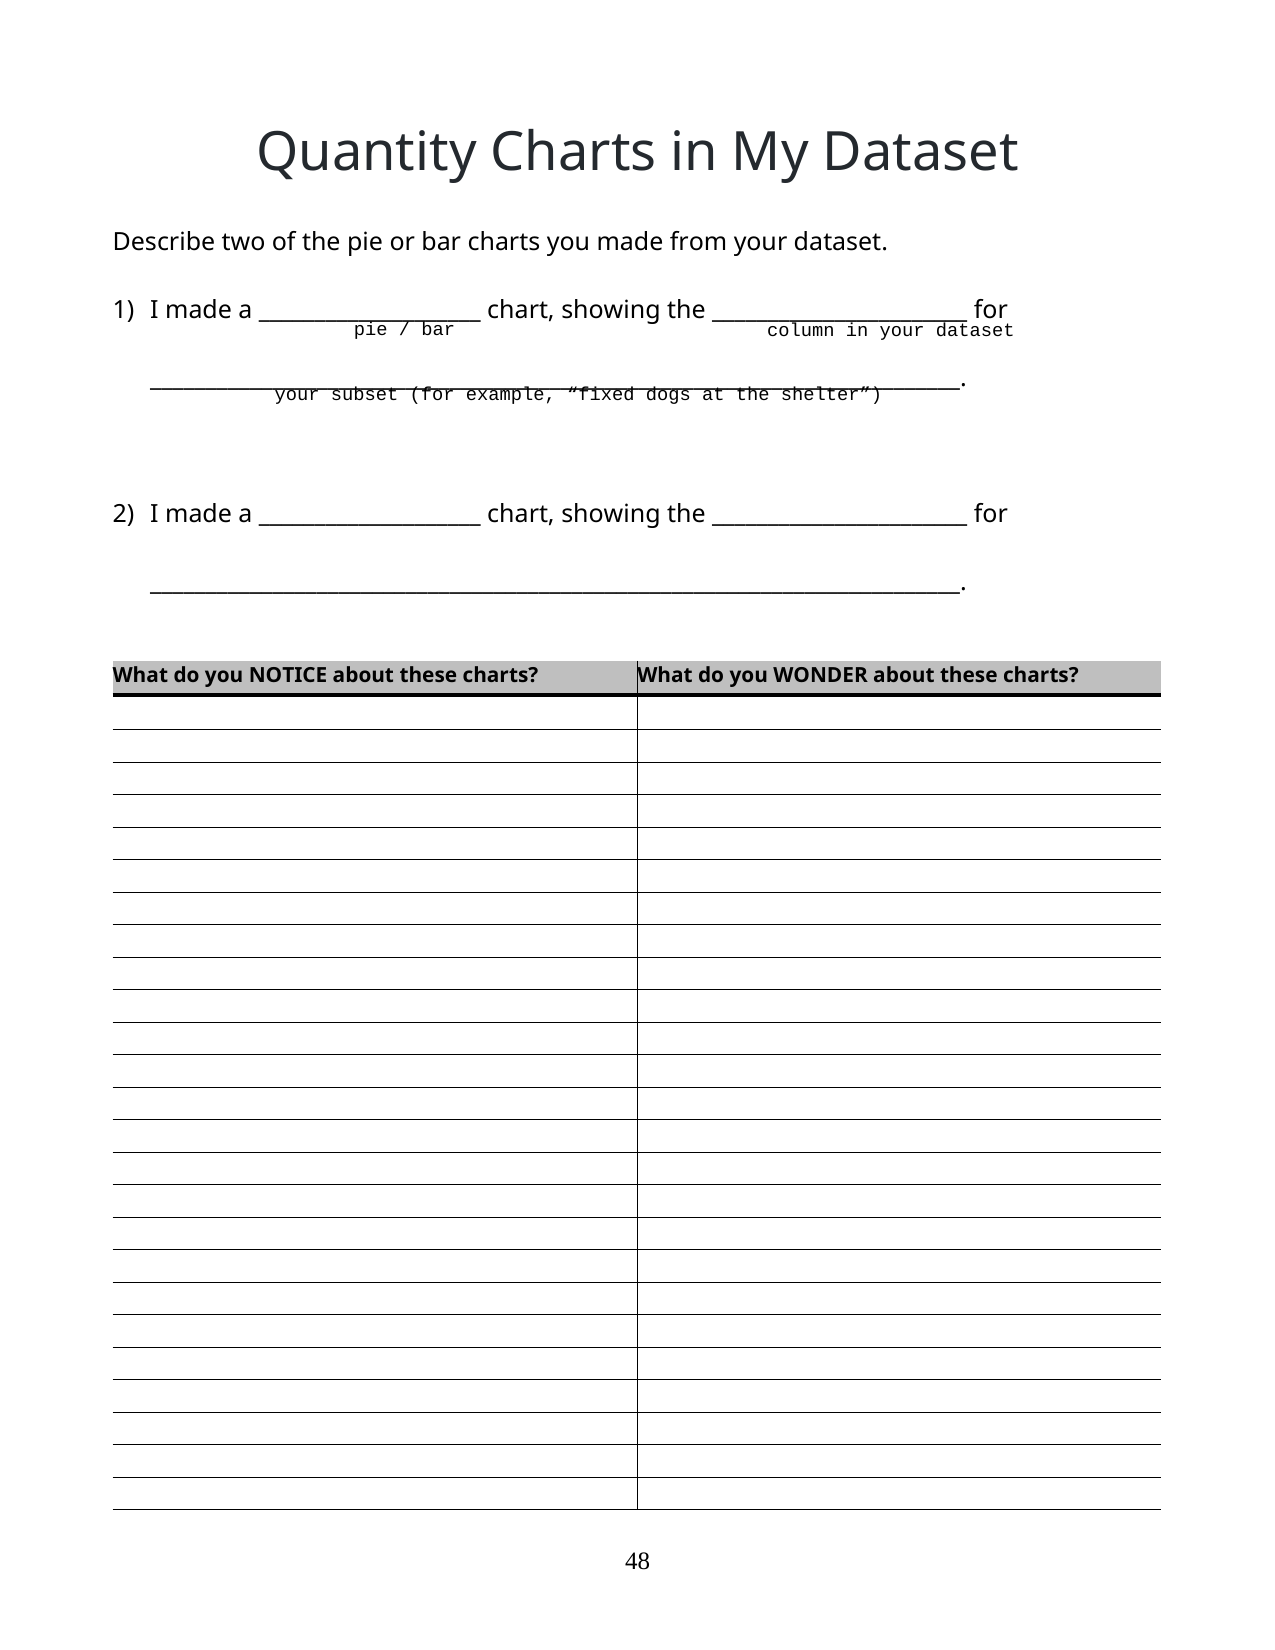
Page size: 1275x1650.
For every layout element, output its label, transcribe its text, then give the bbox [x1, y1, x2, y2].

table_cell [638, 1445, 1161, 1477]
list I made a ____________________ chart, showing the _______________________ for _________________________________________________________________________. [112, 291, 1162, 393]
table_cell [113, 1315, 637, 1347]
table_cell [113, 990, 637, 1022]
table_cell [638, 893, 1161, 924]
table_header What do you WONDER about these charts? [638, 661, 1161, 693]
table_cell [113, 1478, 637, 1509]
table_cell [638, 730, 1161, 762]
table_cell [113, 958, 637, 989]
table_cell [113, 1445, 637, 1477]
table_cell [113, 1250, 637, 1282]
table_cell [638, 1153, 1161, 1184]
table_cell [638, 1055, 1161, 1087]
table_cell [113, 1218, 637, 1249]
table_cell [113, 828, 637, 859]
table_cell [638, 1088, 1161, 1119]
table_cell [638, 1283, 1161, 1314]
table_cell [113, 860, 637, 892]
table_cell [638, 828, 1161, 859]
table_cell [113, 1120, 637, 1152]
table_cell [113, 1185, 637, 1217]
table_cell [638, 697, 1161, 729]
table_cell [113, 925, 637, 957]
table_cell [638, 1023, 1161, 1054]
table_cell [638, 1185, 1161, 1217]
table_cell [113, 1348, 637, 1379]
list I made a ____________________ chart, showing the _______________________ for _________________________________________________________________________. [112, 496, 1162, 598]
table_cell [638, 795, 1161, 827]
table_cell [113, 1088, 637, 1119]
table_cell [638, 1250, 1161, 1282]
table_cell [113, 795, 637, 827]
table_cell [113, 1413, 637, 1444]
table_cell [638, 1315, 1161, 1347]
table_cell [113, 893, 637, 924]
table_cell [638, 1218, 1161, 1249]
table_cell [638, 1380, 1161, 1412]
table_cell [638, 990, 1161, 1022]
table_cell [638, 1348, 1161, 1379]
table_cell [638, 1478, 1161, 1509]
table_cell [113, 1153, 637, 1184]
table_cell [638, 925, 1161, 957]
table_cell [113, 1380, 637, 1412]
table_cell [113, 763, 637, 794]
table_cell [113, 697, 637, 729]
table_cell [638, 763, 1161, 794]
table_cell [113, 1023, 637, 1054]
table_cell [113, 1055, 637, 1087]
subtitle Quantity Charts in My Dataset [112, 112, 1162, 186]
table_cell [113, 730, 637, 762]
text Describe two of the pie or bar charts you made from your dataset. [112, 223, 1162, 257]
table_cell [638, 1413, 1161, 1444]
table_cell [638, 958, 1161, 989]
table_cell [638, 1120, 1161, 1152]
table_cell [113, 1283, 637, 1314]
table_cell [638, 860, 1161, 892]
table_header What do you NOTICE about these charts? [113, 661, 637, 693]
